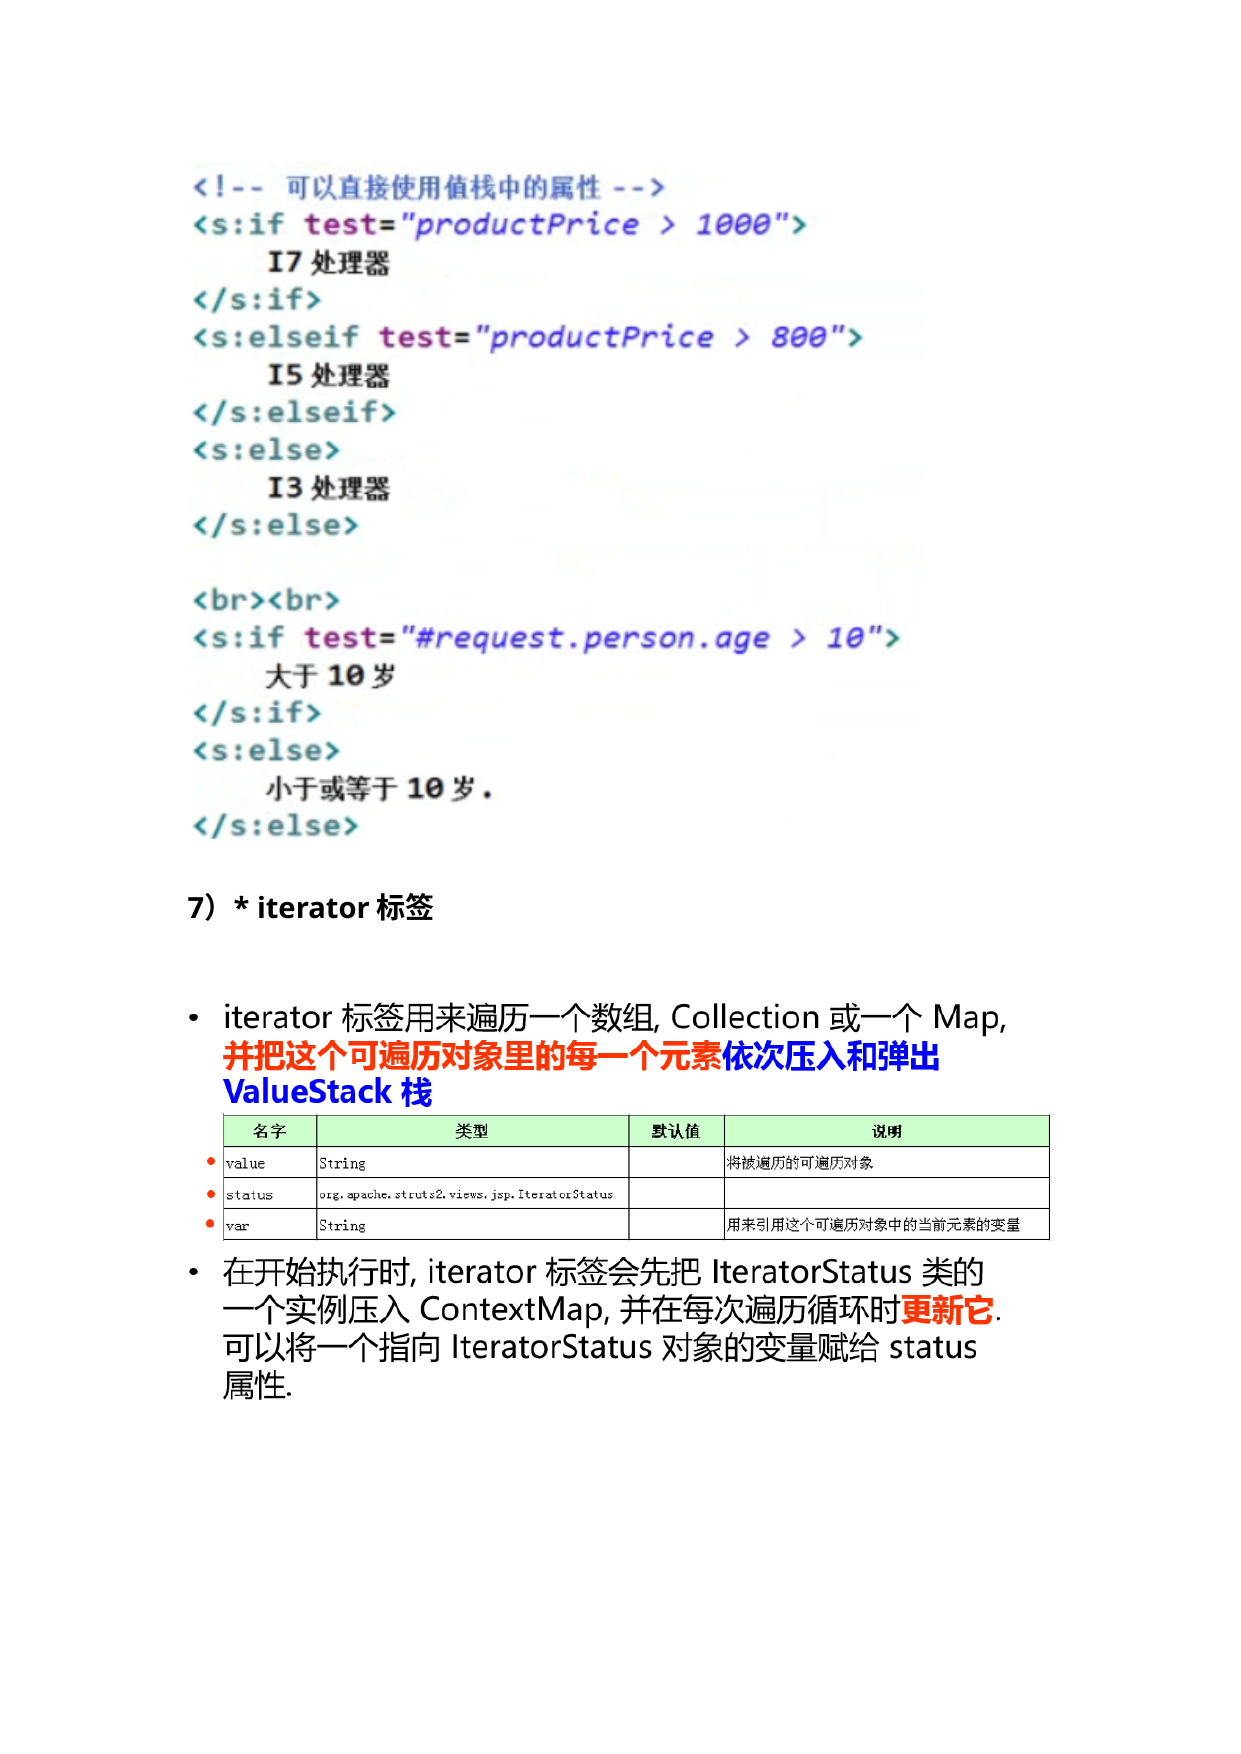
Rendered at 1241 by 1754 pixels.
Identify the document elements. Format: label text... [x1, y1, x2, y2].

picture [187, 992, 1053, 1407]
picture [187, 162, 926, 842]
subtitle 7）* iterator标签 [187, 874, 1053, 939]
